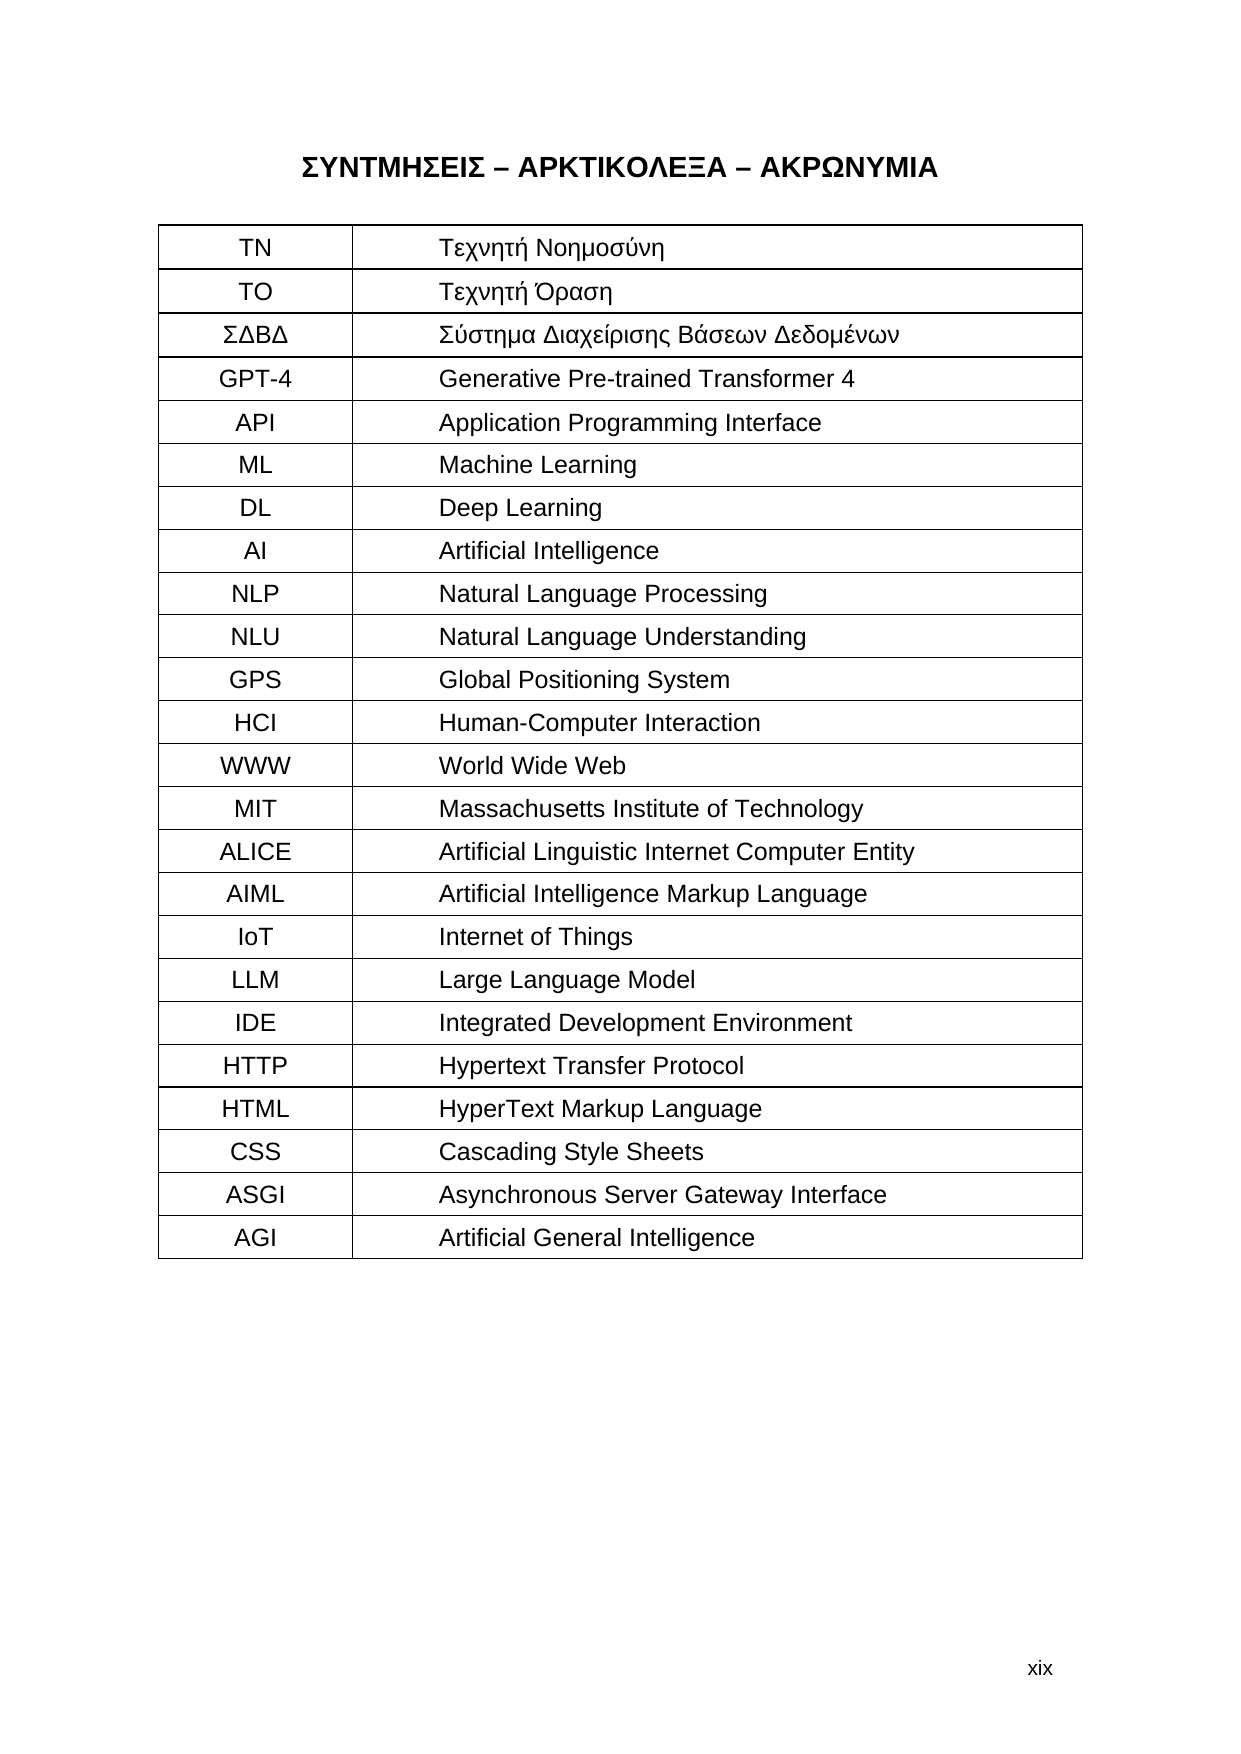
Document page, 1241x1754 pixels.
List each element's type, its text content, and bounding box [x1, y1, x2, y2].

table_cell Σύστημα Διαχείρισης Βάσεων Δεδομένων [353, 314, 1082, 356]
table_header ΤΝ [159, 226, 352, 268]
table_cell Internet of Things [353, 916, 1082, 958]
table_cell GPT-4 [159, 358, 352, 400]
table_cell LLM [159, 959, 352, 1001]
table_cell World Wide Web [353, 744, 1082, 786]
table_cell NLU [159, 615, 352, 657]
table_cell ASGI [159, 1173, 352, 1215]
table_header Τεχνητή Νοημοσύνη [353, 226, 1082, 268]
table_cell Natural Language Understanding [353, 615, 1082, 657]
table_cell Natural Language Processing [353, 573, 1082, 614]
table_cell HTTP [159, 1045, 352, 1086]
table_cell ALICE [159, 830, 352, 872]
table_cell Integrated Development Environment [353, 1002, 1082, 1043]
table_cell Hypertext Transfer Protocol [353, 1045, 1082, 1086]
table_cell IoT [159, 916, 352, 958]
table_cell GPS [159, 658, 352, 700]
table_cell ΤΟ [159, 270, 352, 312]
subtitle ΣΥΝΤΜΗΣΕΙΣ – ΑΡΚΤΙΚΟΛΕΞΑ – ΑΚΡΩΝΥΜΙΑ [187, 150, 1053, 183]
table_cell NLP [159, 573, 352, 614]
table_cell Artificial General Intelligence [353, 1216, 1082, 1258]
table_cell AGI [159, 1216, 352, 1258]
table_cell Cascading Style Sheets [353, 1130, 1082, 1172]
table_cell AIML [159, 873, 352, 915]
table_cell Global Positioning System [353, 658, 1082, 700]
table_cell IDE [159, 1002, 352, 1043]
table_cell Asynchronous Server Gateway Interface [353, 1173, 1082, 1215]
table_cell CSS [159, 1130, 352, 1172]
table_cell Massachusetts Institute of Technology [353, 787, 1082, 829]
table_cell ML [159, 444, 352, 486]
table_cell Τεχνητή Όραση [353, 270, 1082, 312]
table_cell Artificial Intelligence [353, 530, 1082, 572]
table_cell MIT [159, 787, 352, 829]
table_cell Application Programming Interface [353, 401, 1082, 443]
table_cell Human-Computer Interaction [353, 701, 1082, 743]
table_cell HyperText Markup Language [353, 1088, 1082, 1129]
table_cell HCI [159, 701, 352, 743]
table_cell Generative Pre-trained Transformer 4 [353, 358, 1082, 400]
table_cell HTML [159, 1088, 352, 1129]
table_cell Artificial Linguistic Internet Computer Entity [353, 830, 1082, 872]
table_cell Large Language Model [353, 959, 1082, 1001]
table_cell AI [159, 530, 352, 572]
table_cell WWW [159, 744, 352, 786]
table_cell DL [159, 487, 352, 529]
table_cell Artificial Intelligence Markup Language [353, 873, 1082, 915]
table_cell Deep Learning [353, 487, 1082, 529]
table_cell Machine Learning [353, 444, 1082, 486]
table_cell ΣΔΒΔ [159, 314, 352, 356]
table_cell API [159, 401, 352, 443]
